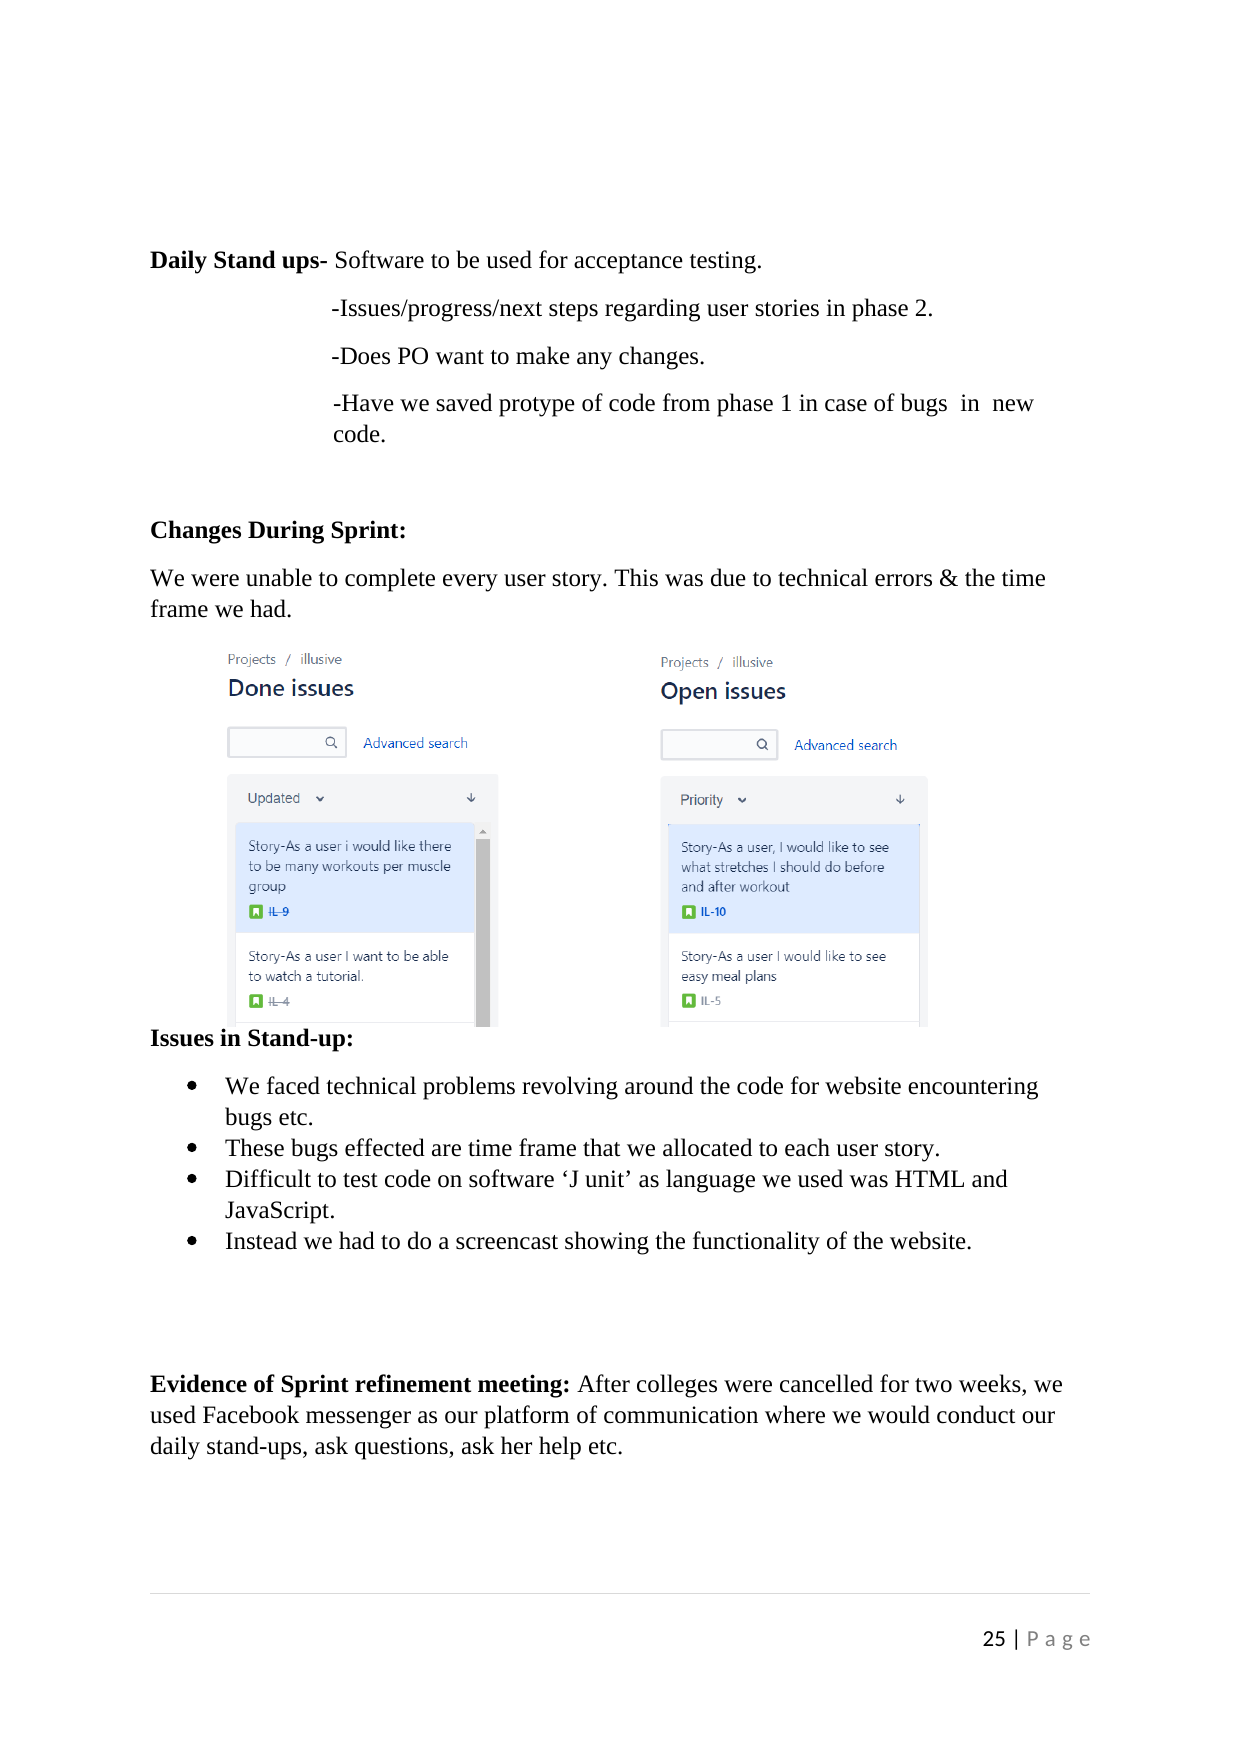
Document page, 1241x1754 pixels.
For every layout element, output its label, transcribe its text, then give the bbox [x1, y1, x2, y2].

text Changes During Sprint: [150, 515, 1090, 544]
text Evidence of Sprint refinement meeting: After colleges were cancelled for two weeks, we used Facebook messenger as our platform of communication where we would conduct our daily stand-ups, ask questions, ask her help etc. [150, 1369, 1090, 1460]
list We faced technical problems revolving around the code for website encountering bugs etc. [187, 1071, 1090, 1131]
list Instead we had to do a screencast showing the functionality of the website. [187, 1226, 1090, 1255]
text -Does PO want to make any changes. [150, 341, 1090, 369]
list Difficult to test code on software ‘J unit’ as language we used was HTML and JavaScript. [187, 1164, 1090, 1224]
text Daily Stand ups- Software to be used for acceptance testing. [150, 245, 1090, 274]
text -Issues/progress/next steps regarding user stories in phase 2. [150, 293, 1090, 322]
picture [211, 643, 499, 1023]
picture [653, 645, 933, 1023]
list These bugs effected are time frame that we allocated to each user story. [187, 1133, 1090, 1162]
text -Have we saved protype of code from phase 1 in case of bugs in new code. [333, 388, 1090, 448]
text Issues in Stand-up: [150, 1023, 1090, 1052]
text We were unable to complete every user story. This was due to technical errors & the time frame we had. [150, 563, 1090, 622]
